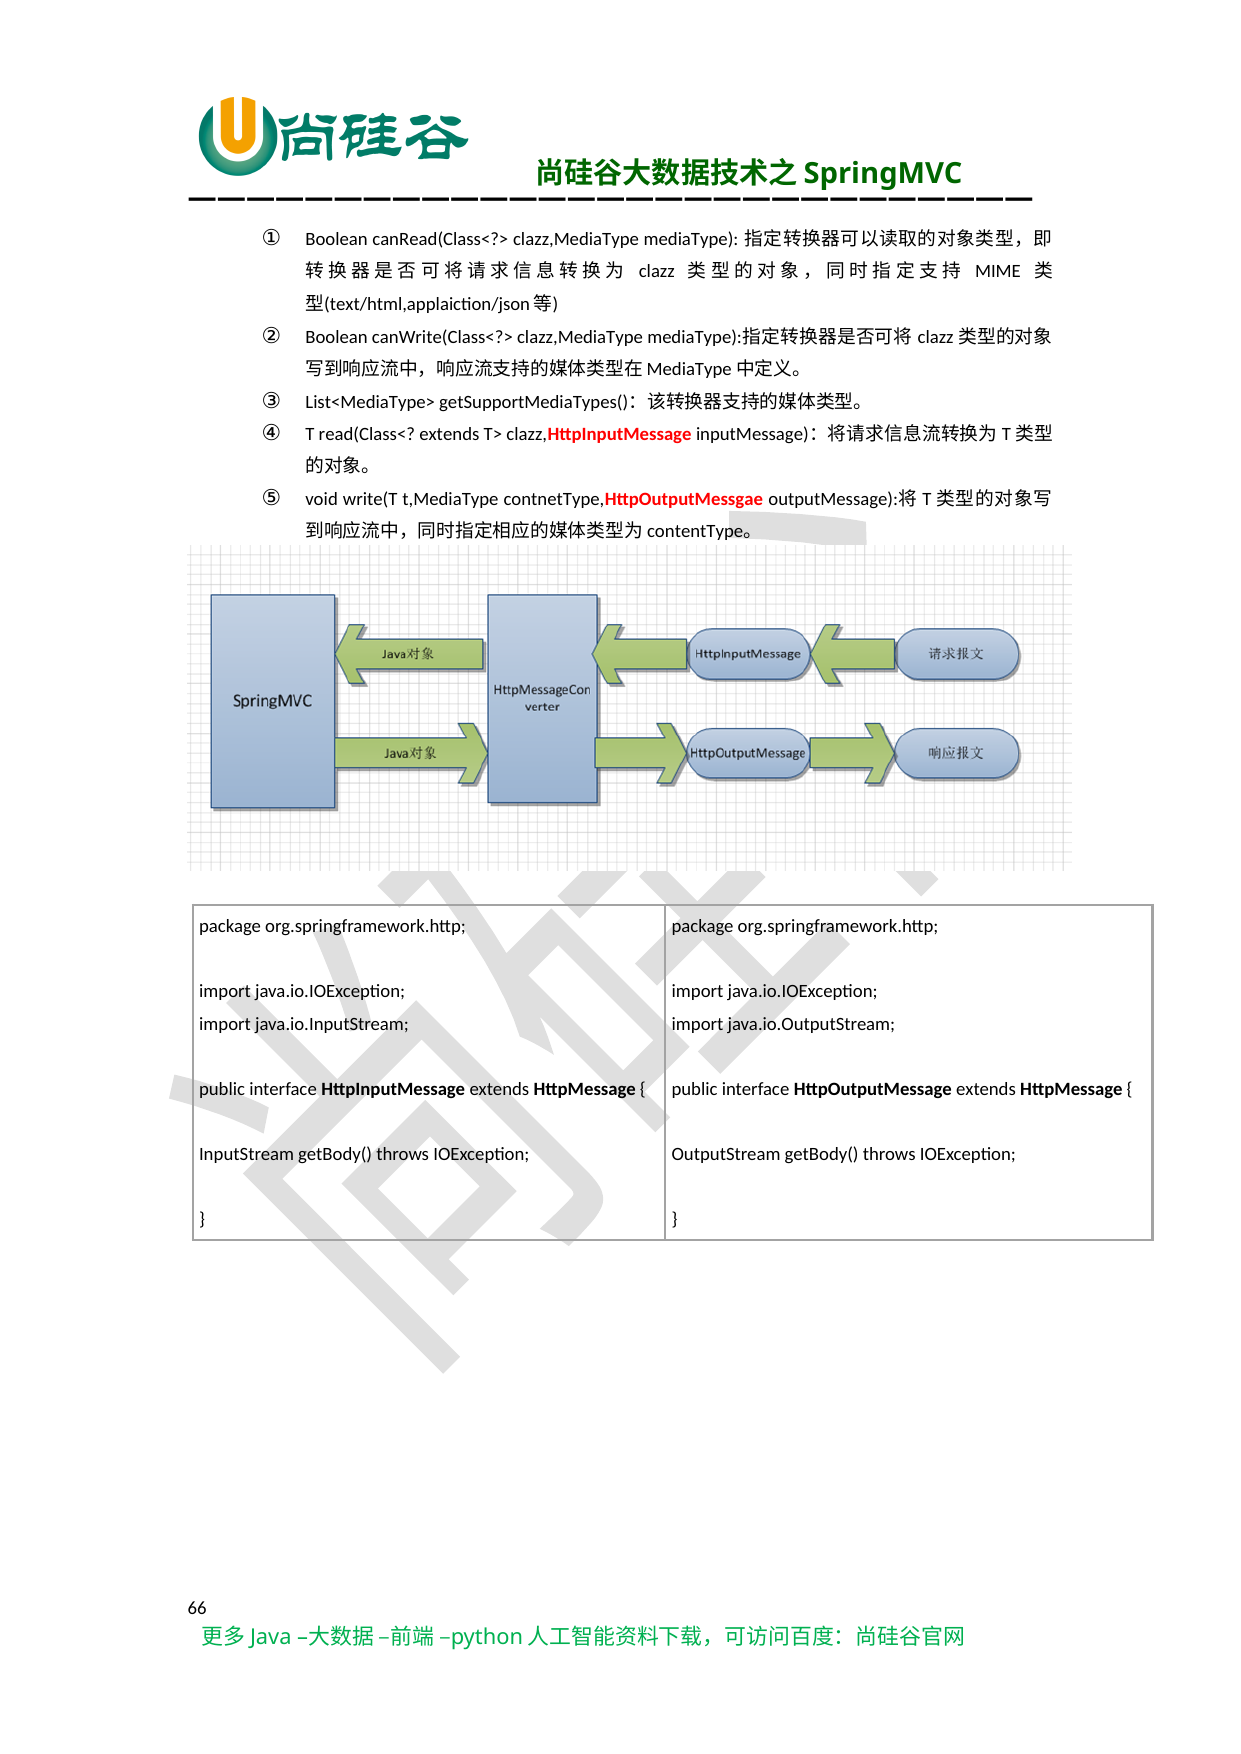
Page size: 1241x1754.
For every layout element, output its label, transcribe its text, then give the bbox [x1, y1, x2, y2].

picture [187, 545, 1072, 871]
list Boolean canRead(Class<?> clazz,MediaType mediaType): 指定转换器可以读取的对象类型，即转换器是否可将请求信息转换为 clazz 类型的对象，同时指定支持 MIME 类型(text/html,applaiction/json等) [261, 221, 1053, 318]
list void write(T t,MediaType contnetType,HttpOutputMessgae outputMessage):将T类型的对象写到响应流中，同时指定相应的媒体类型为 contentType。 [261, 481, 1053, 545]
list List<MediaType> getSupportMediaTypes()：该转换器支持的媒体类型。 [261, 383, 1053, 416]
list T read(Class<? extends T> clazz,HttpInputMessage inputMessage)：将请求信息流转换为 T 类型的对象。 [261, 416, 1053, 481]
table_header package org.springframework.http; import java.io.IOException; import java.io.InputStream; public interface HttpInputMessage extends HttpMessage { InputStream getBody() throws IOException; } [194, 906, 664, 1239]
table_header package org.springframework.http; import java.io.IOException; import java.io.OutputStream; public interface HttpOutputMessage extends HttpMessage { OutputStream getBody() throws IOException; } [666, 906, 1151, 1239]
picture [187, 88, 476, 184]
list Boolean canWrite(Class<?> clazz,MediaType mediaType):指定转换器是否可将 clazz 类型的对象写到响应流中，响应流支持的媒体类型在MediaType 中定义。 [261, 318, 1053, 383]
